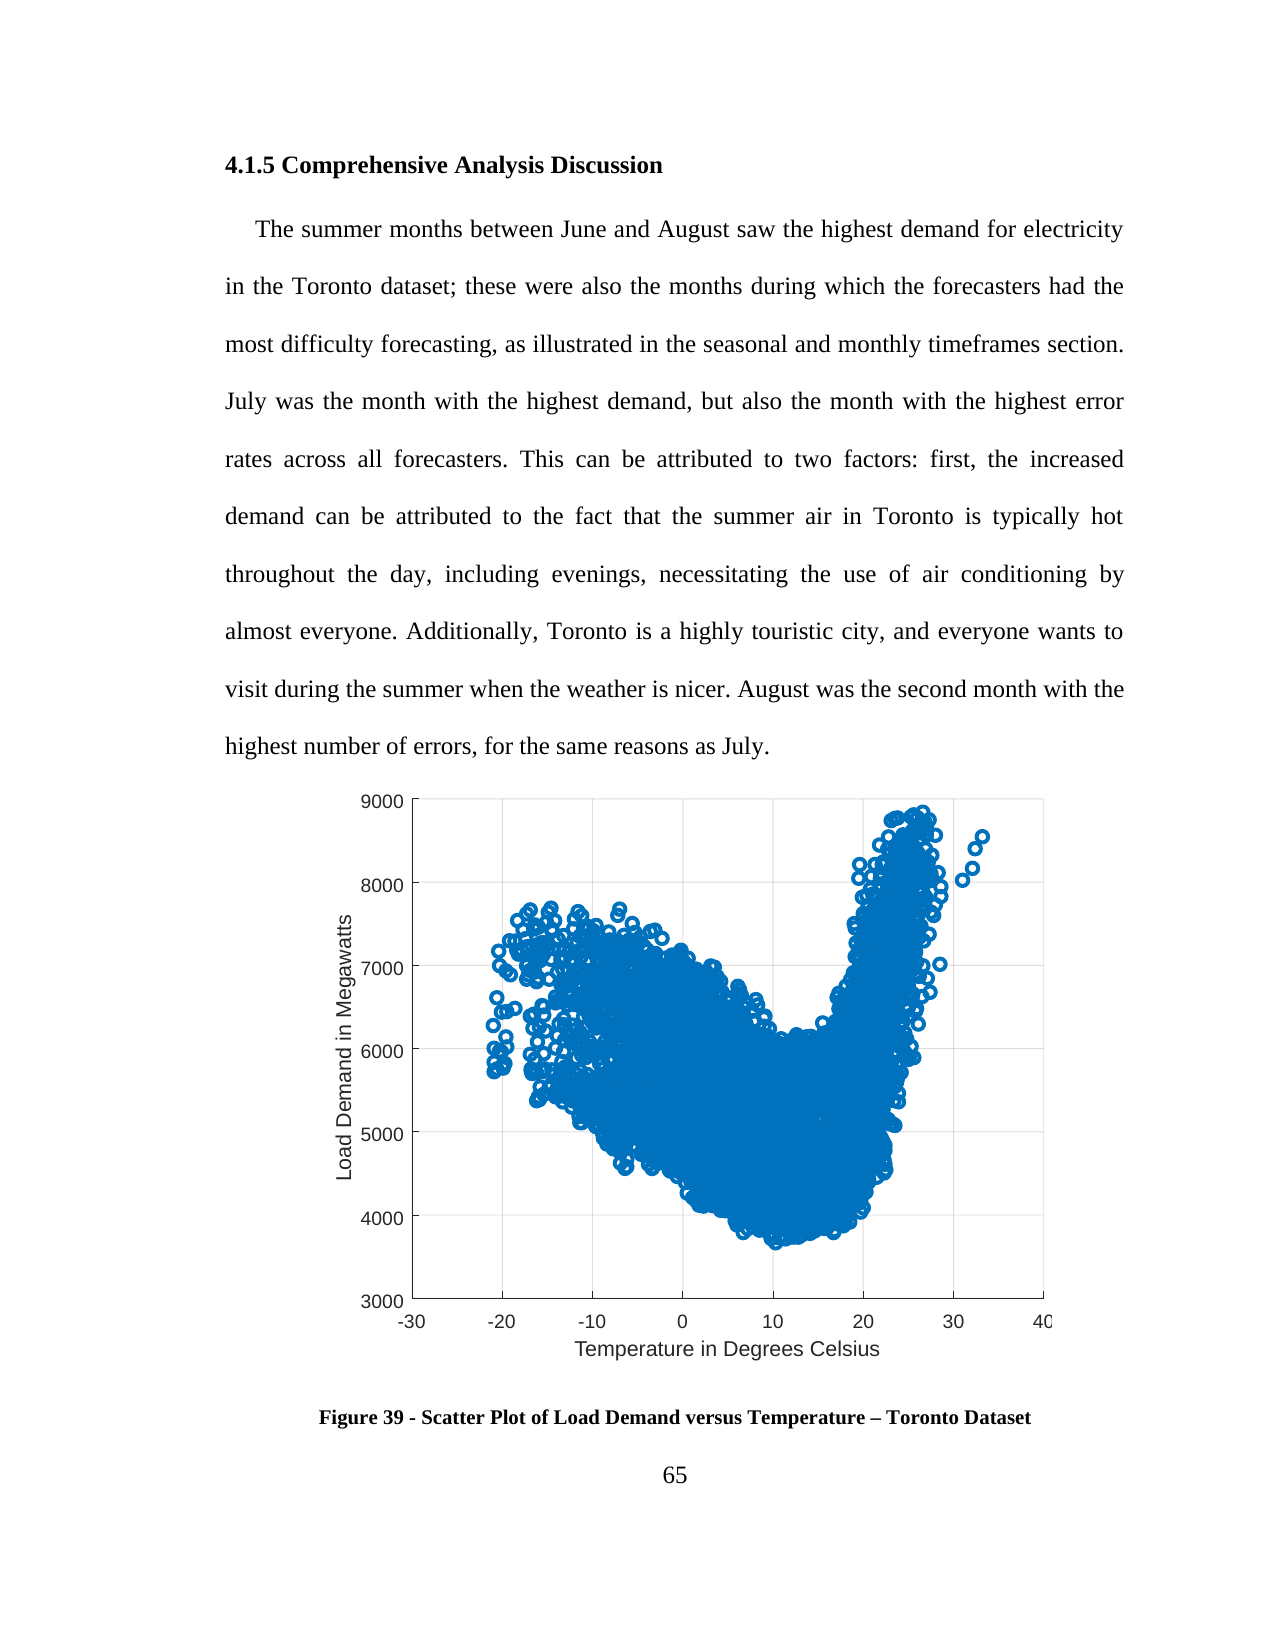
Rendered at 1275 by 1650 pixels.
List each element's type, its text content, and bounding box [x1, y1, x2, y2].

subtitle 4.1.5 Comprehensive Analysis Discussion [225, 150, 1125, 179]
text The summer months between June and August saw the highest demand for electricity in the Toronto dataset; these were also the months during which the forecasters had the most difficulty forecasting, as illustrated in the seasonal and monthly timeframes section. July was the month with the highest demand, but also the month with the highest error rates across all forecasters. This can be attributed to two factors: first, the increased demand can be attributed to the fact that the summer air in Toronto is typically hot throughout the day, including evenings, necessitating the use of air conditioning by almost everyone. Additionally, Toronto is a highly touristic city, and everyone wants to visit during the summer when the weather is nicer. August was the second month with the highest number of errors, for the same reasons as July. [225, 214, 1125, 760]
